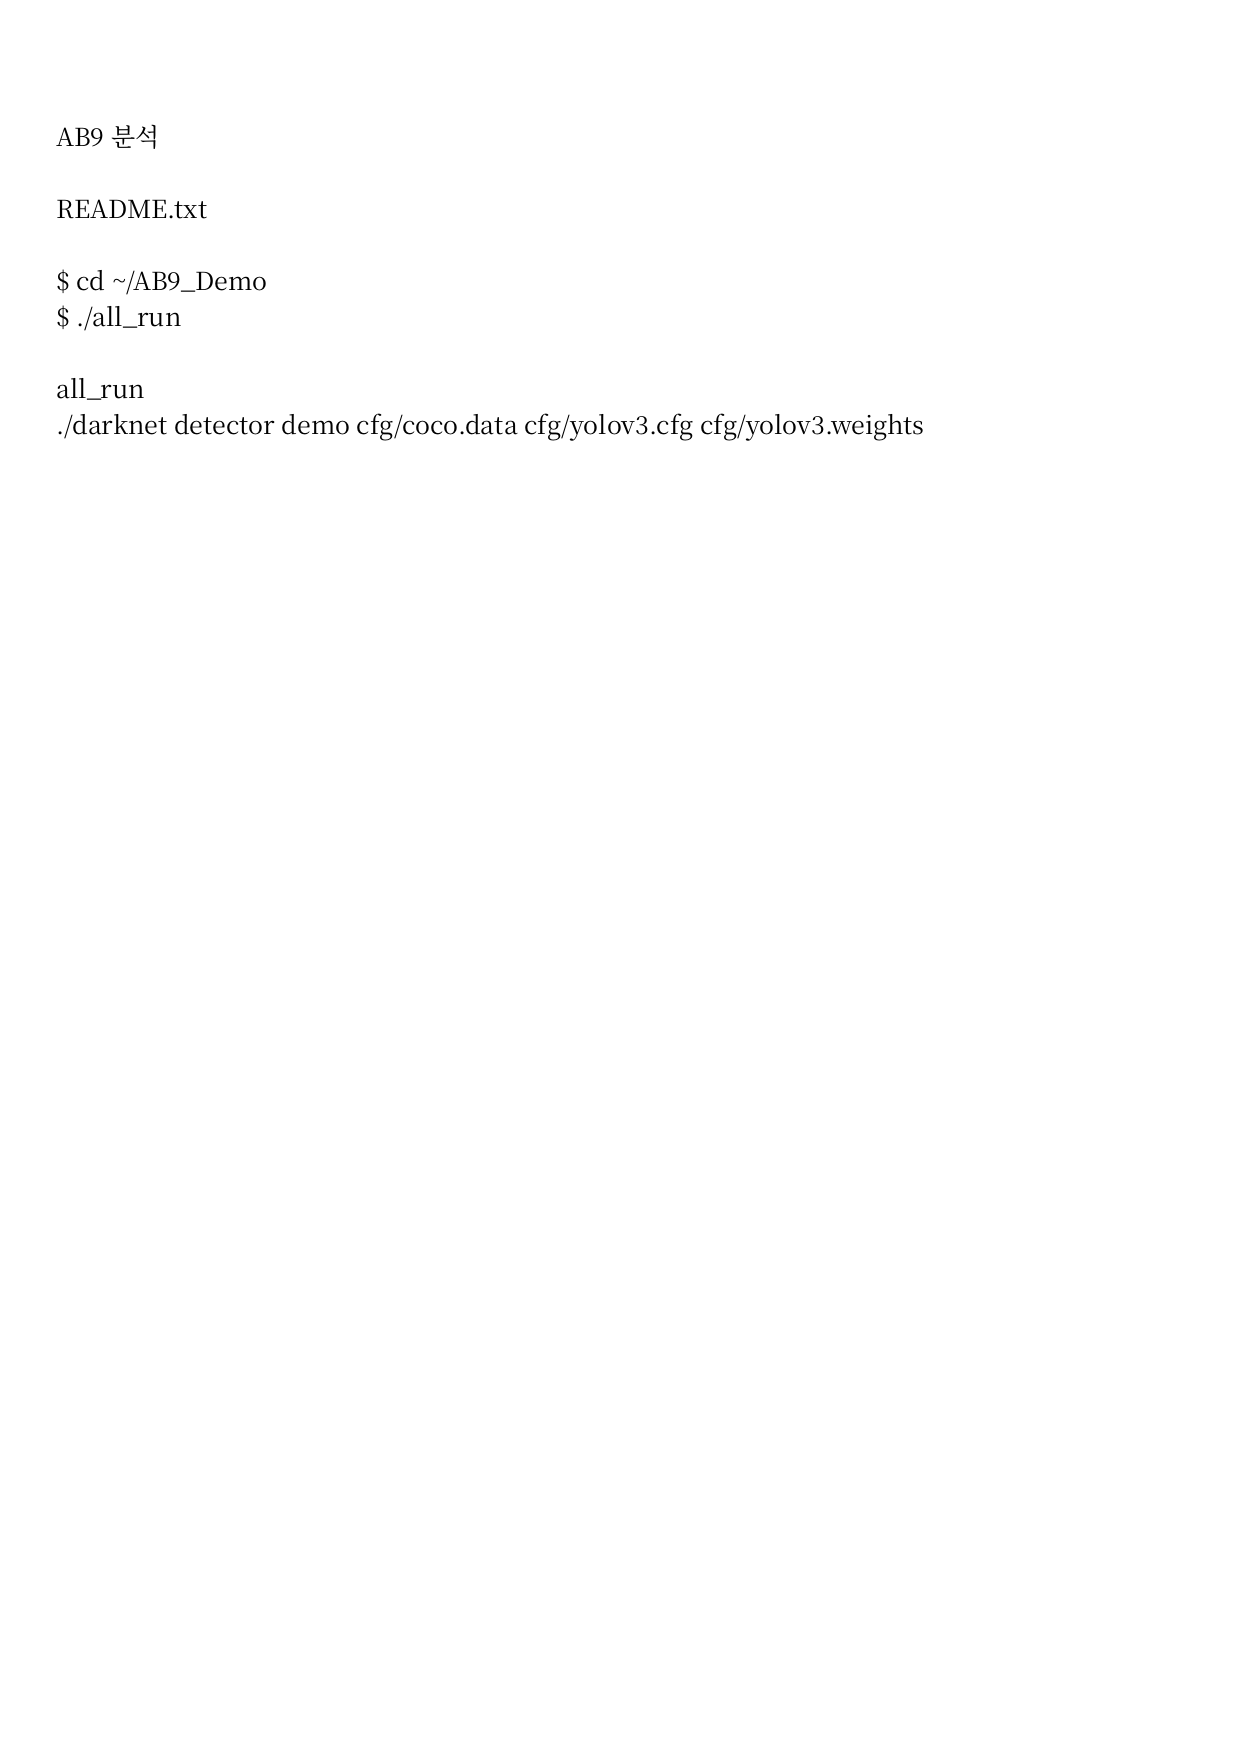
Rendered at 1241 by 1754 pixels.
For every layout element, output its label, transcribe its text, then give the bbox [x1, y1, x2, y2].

text AB9 분석 [56, 118, 1208, 154]
text all_run [56, 370, 1208, 406]
text README.txt [56, 190, 1208, 226]
text $ ./all_run [56, 298, 1208, 334]
text ./darknet detector demo cfg/coco.data cfg/yolov3.cfg cfg/yolov3.weights [56, 406, 1208, 442]
text $ cd ~/AB9_Demo [56, 262, 1208, 298]
